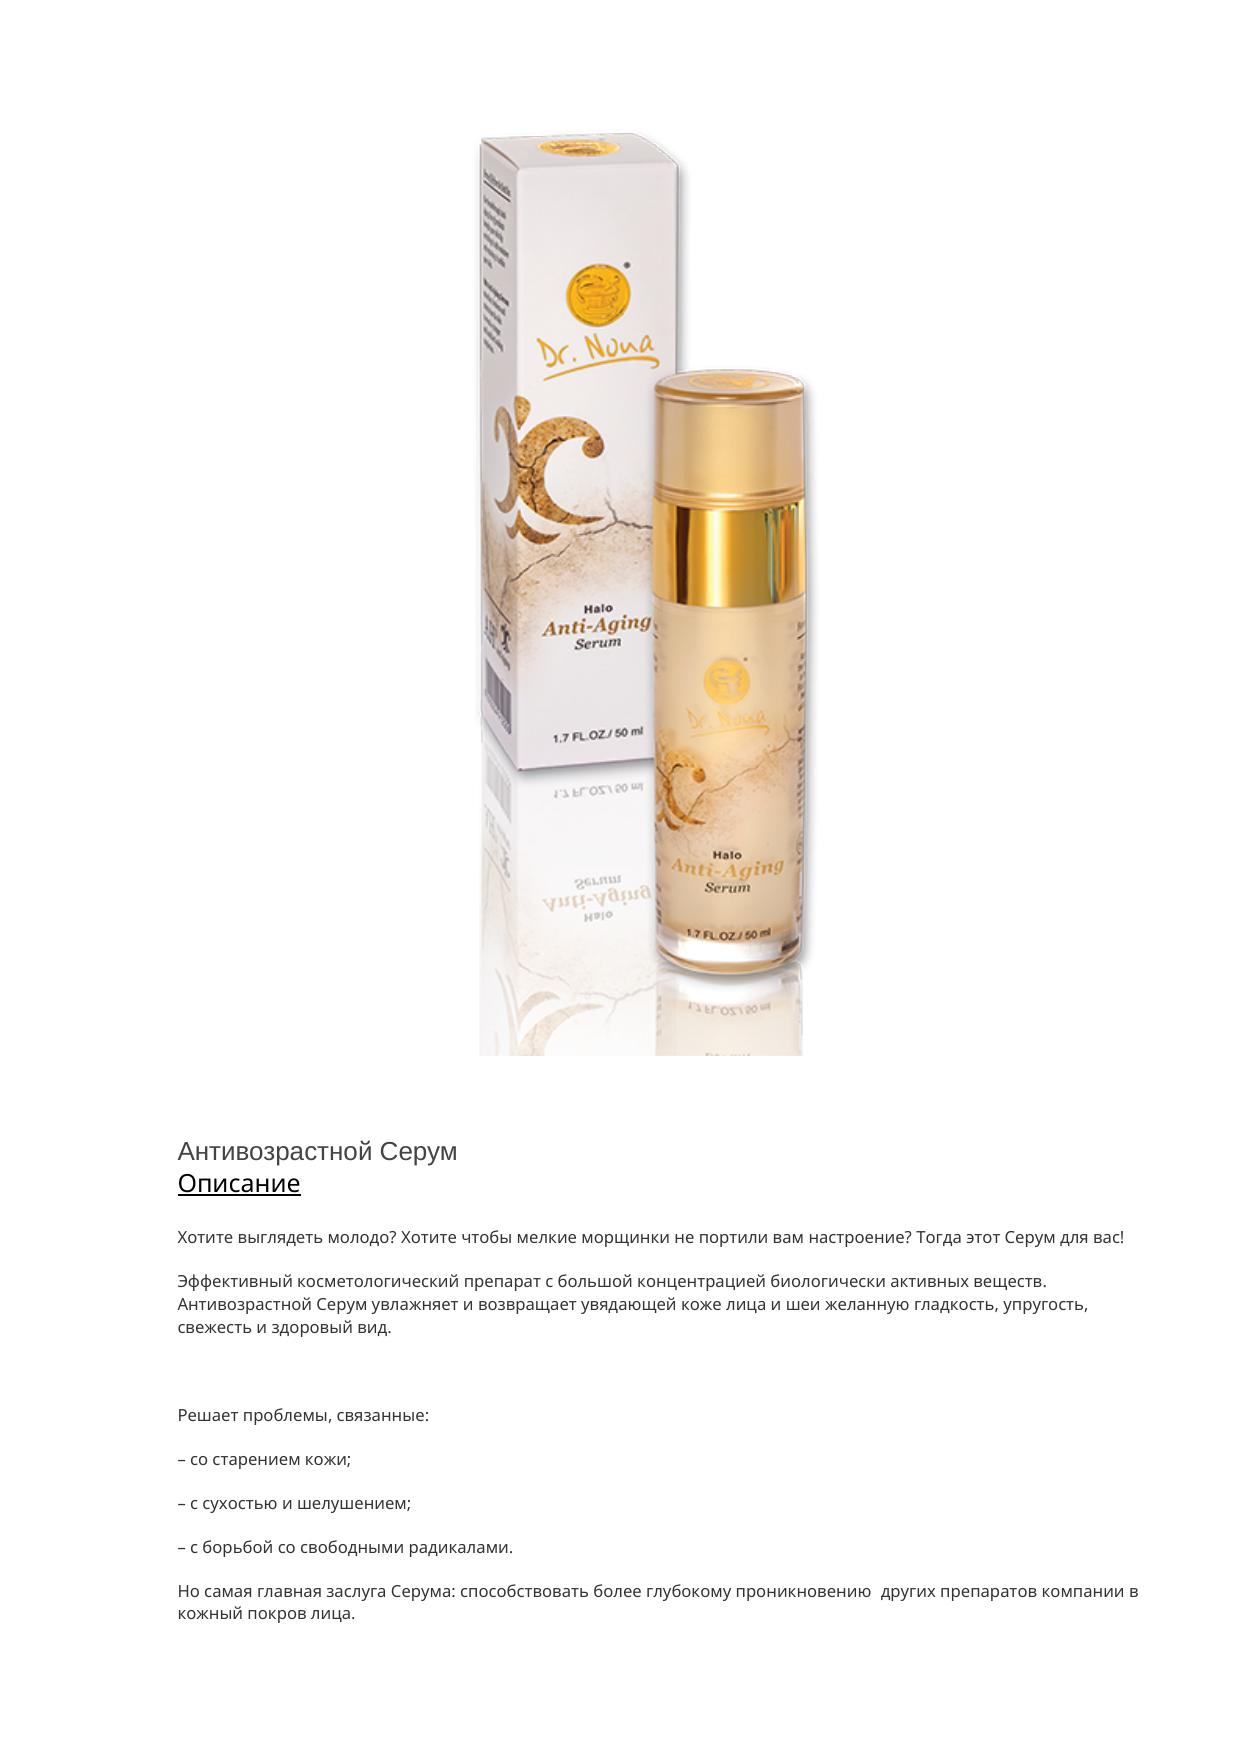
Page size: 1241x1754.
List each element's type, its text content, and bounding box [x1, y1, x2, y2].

picture [177, 118, 1115, 1056]
text Описание [177, 1166, 1152, 1200]
text – со старением кожи; [177, 1447, 1152, 1470]
text Но самая главная заслуга Серума: способствовать более глубокому проникновению других препаратов компании в кожный покров лица. [177, 1579, 1152, 1625]
text – с сухостью и шелушением; [177, 1491, 1152, 1514]
subtitle Антивозрастной Серум [177, 1081, 1152, 1166]
text Эффективный косметологический препарат с большой концентрацией биологически активных веществ. Антивозрастной Серум увлажняет и возвращает увядающей коже лица и шеи желанную гладкость, упругость, свежесть и здоровый вид. [177, 1270, 1152, 1338]
text Решает проблемы, связанные: [177, 1403, 1152, 1426]
text Хотите выглядеть молодо? Хотите чтобы мелкие морщинки не портили вам настроение? Тогда этот Серум для вас! [177, 1226, 1152, 1249]
text – с борьбой со свободными радикалами. [177, 1535, 1152, 1558]
